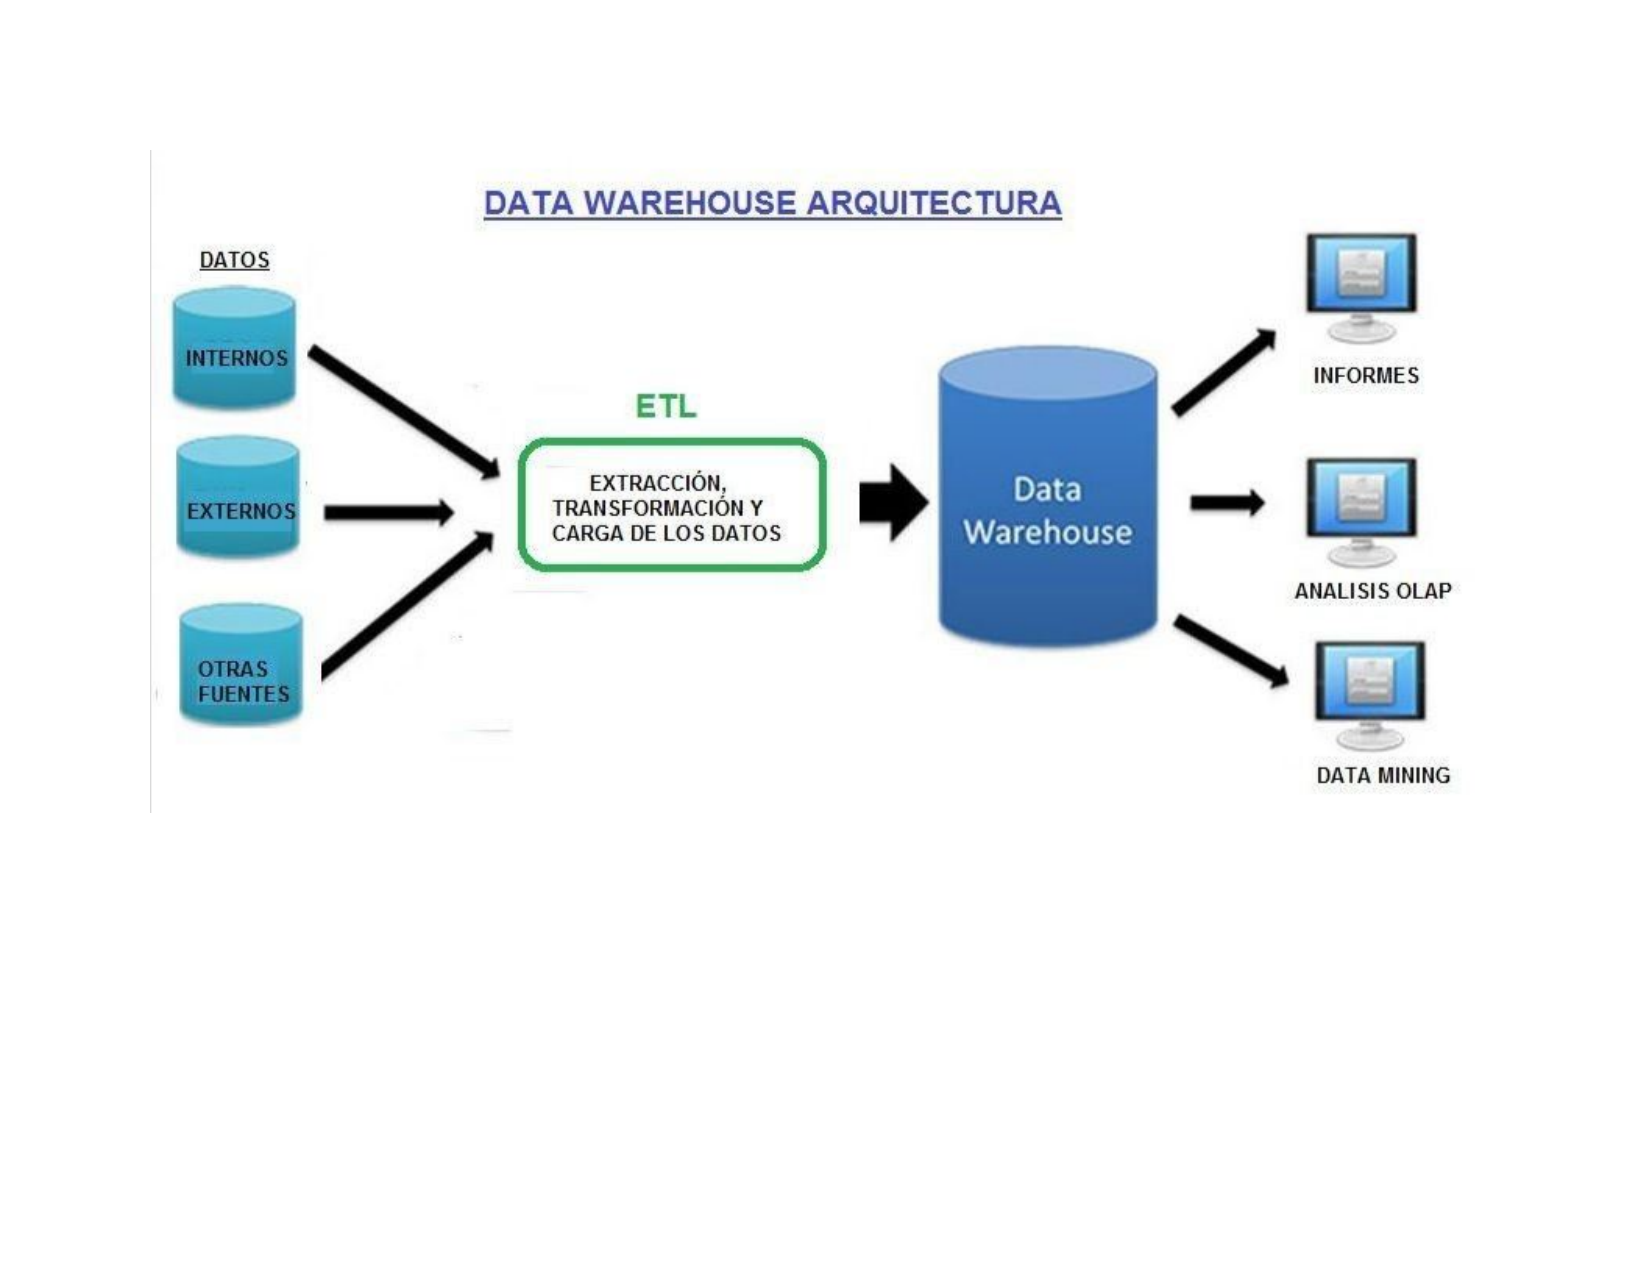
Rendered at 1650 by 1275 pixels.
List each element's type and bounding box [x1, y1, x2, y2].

picture [150, 150, 1500, 813]
